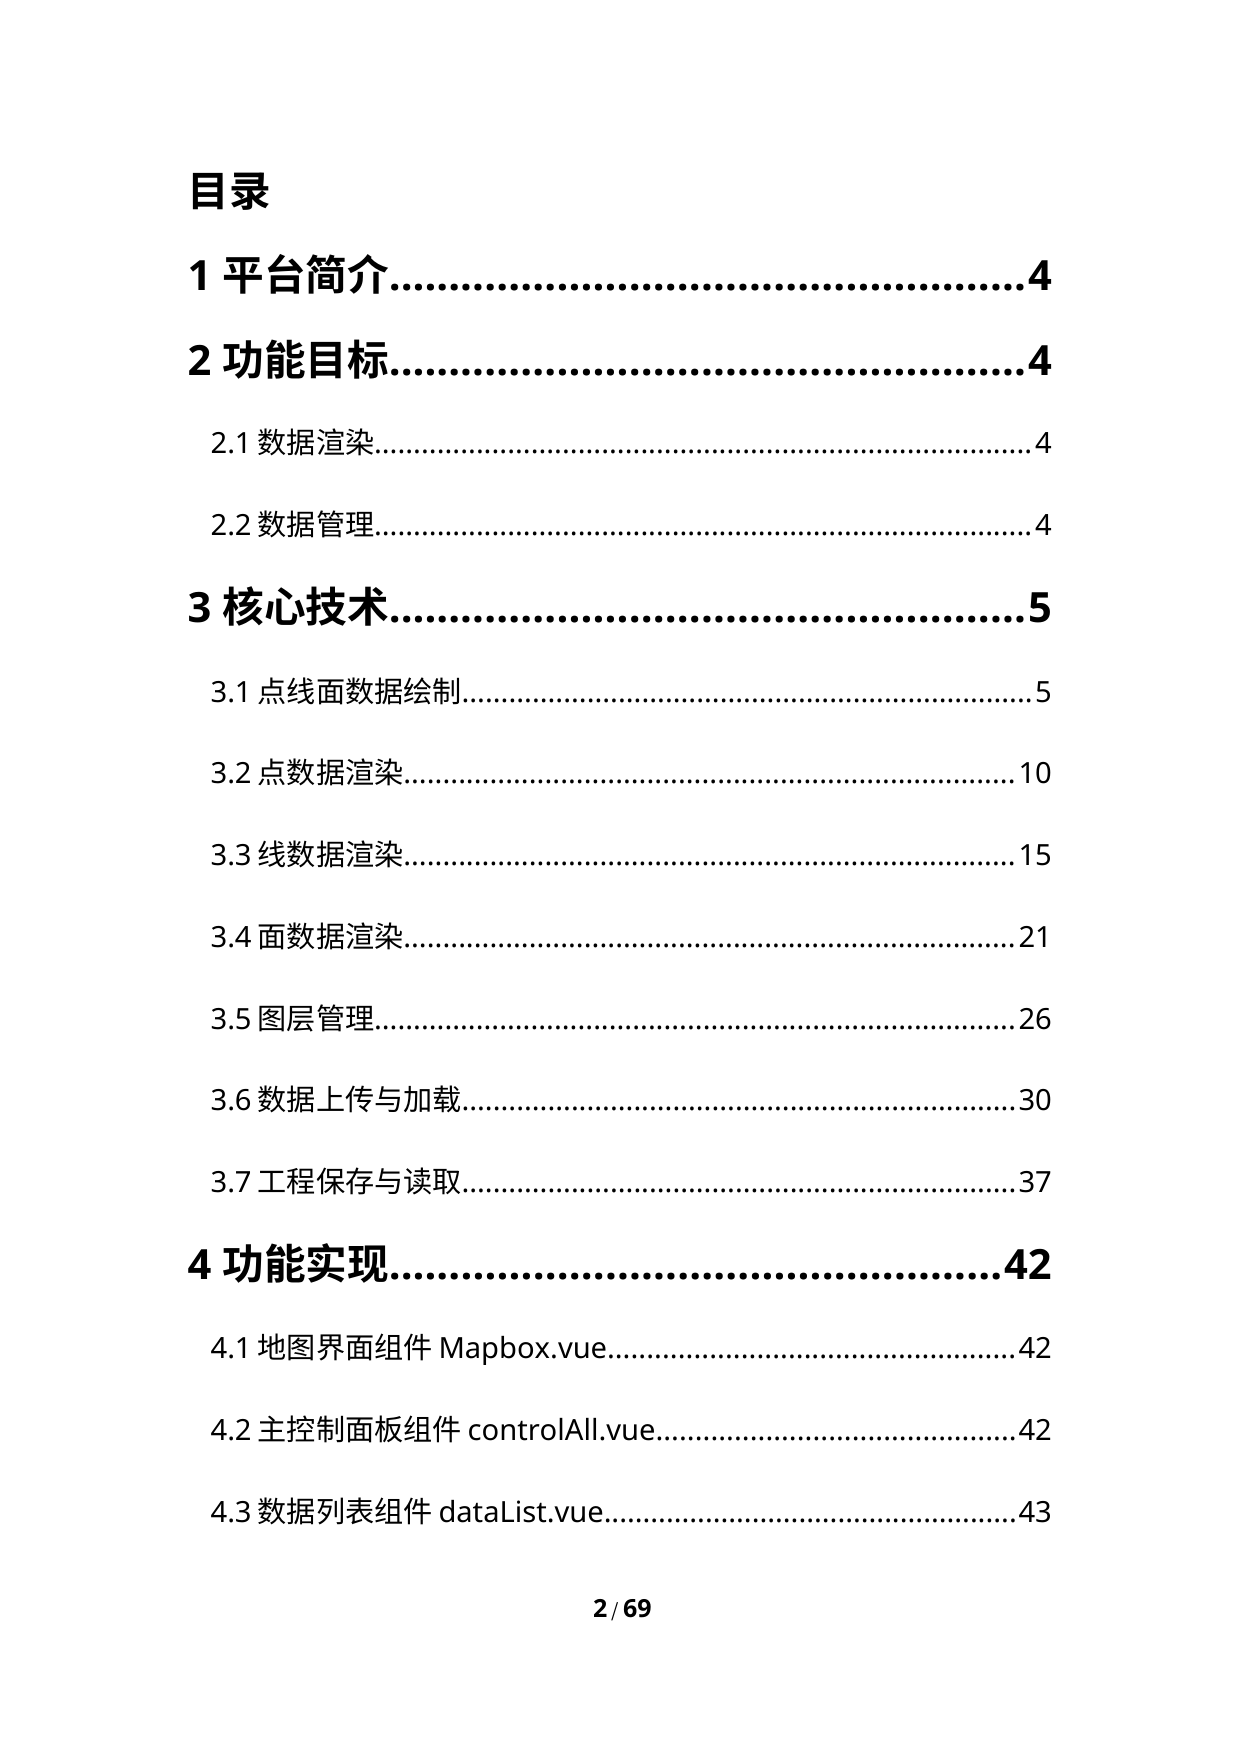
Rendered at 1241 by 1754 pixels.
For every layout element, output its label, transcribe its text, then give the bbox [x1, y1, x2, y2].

text 4.2主控制面板组件controlAll.vue 42 [210, 1396, 1053, 1461]
text 3.1点线面数据绘制 5 [210, 657, 1053, 722]
text 3.2点数据渲染 10 [210, 739, 1053, 804]
text 2.2数据管理 4 [210, 491, 1053, 556]
text 3.7工程保存与读取 37 [210, 1147, 1053, 1212]
text 4.3数据列表组件dataList.vue 43 [210, 1477, 1053, 1542]
text 目录 [187, 156, 1053, 221]
text 4 功能实现 42 [187, 1229, 1053, 1294]
text 4.1地图界面组件Mapbox.vue 42 [210, 1314, 1053, 1379]
text 3.4面数据渲染 21 [210, 902, 1053, 967]
text 1 平台简介 4 [187, 240, 1053, 305]
text 3.3线数据渲染 15 [210, 820, 1053, 885]
text 3.6数据上传与加载 30 [210, 1066, 1053, 1131]
text 2 功能目标 4 [187, 324, 1053, 389]
text 3.5图层管理 26 [210, 984, 1053, 1049]
text 3 核心技术 5 [187, 572, 1053, 637]
text 2.1数据渲染 4 [210, 409, 1053, 474]
